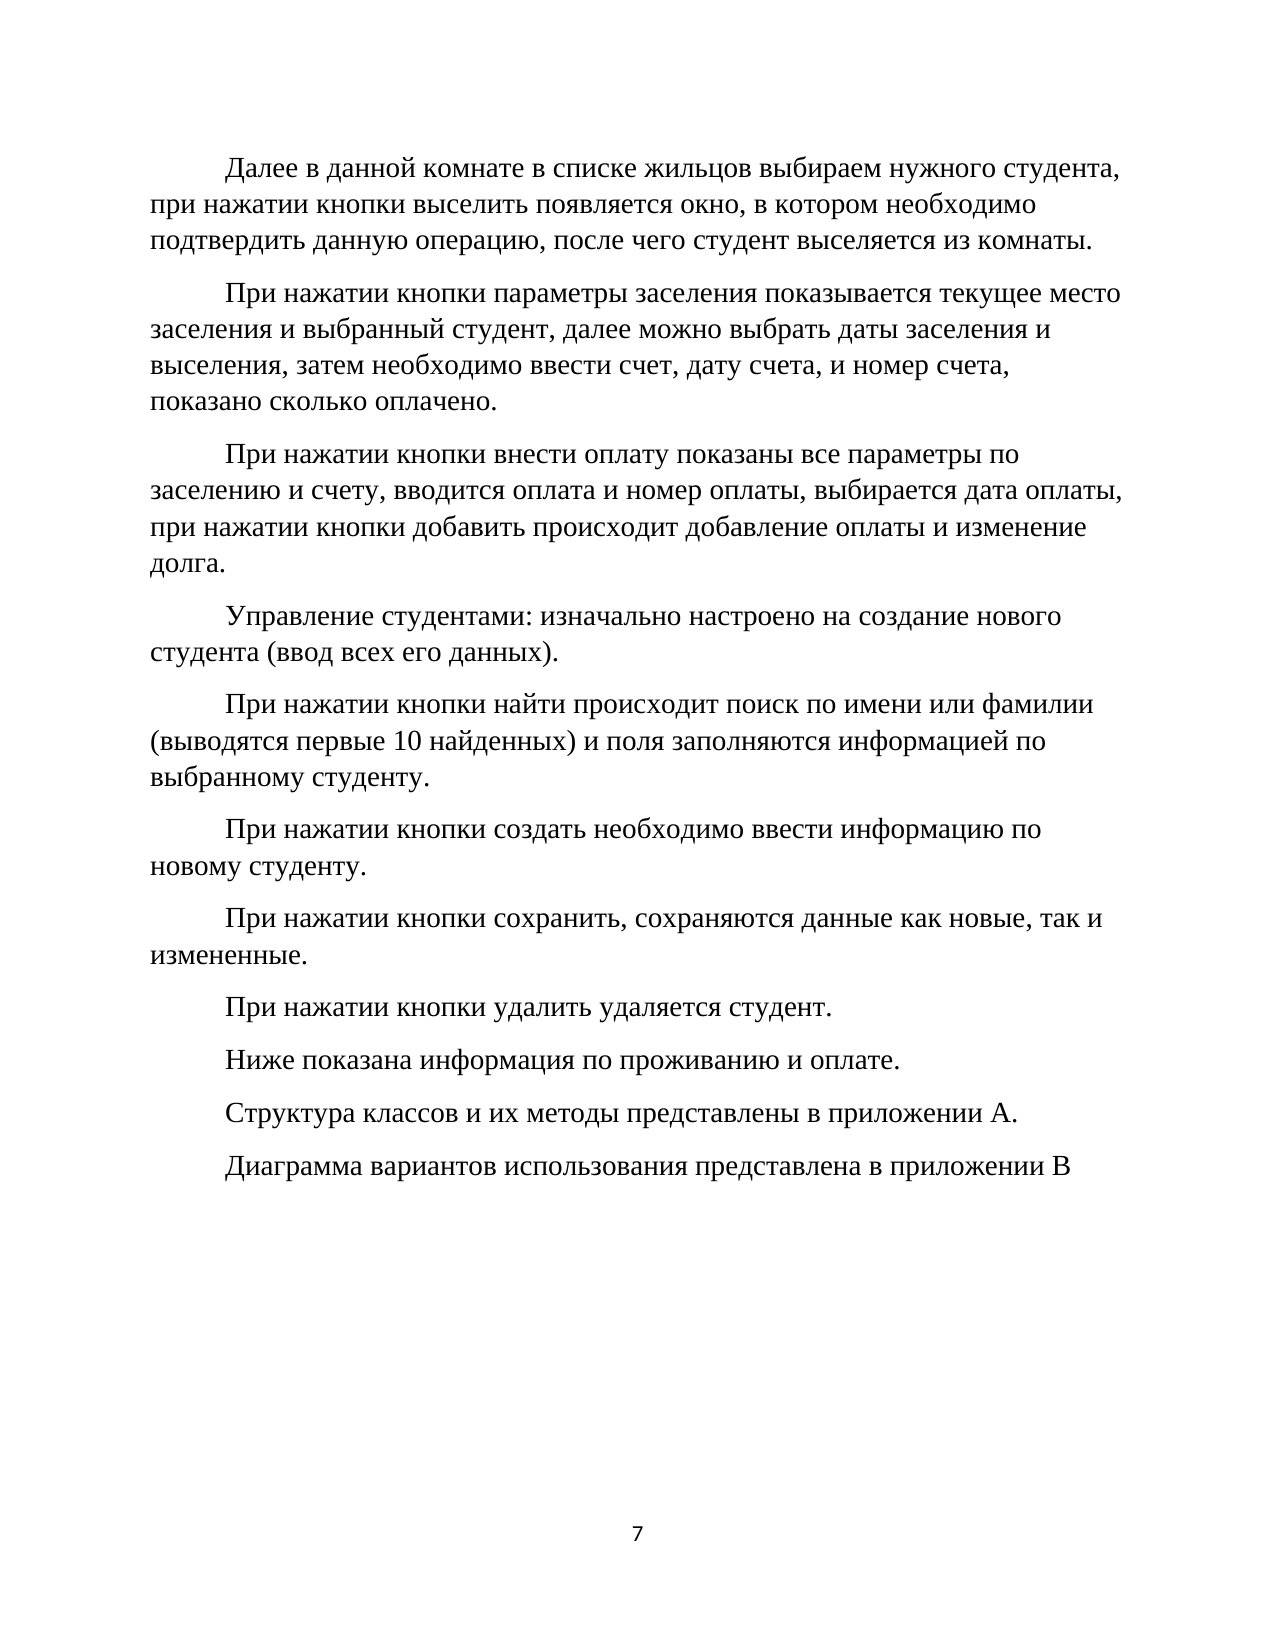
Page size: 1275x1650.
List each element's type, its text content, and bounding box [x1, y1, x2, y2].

text При нажатии кнопки найти происходит поиск по имени или фамилии (выводятся первые 10 найденных) и поля заполняются информацией по выбранному студенту. [150, 687, 1125, 792]
text При нажатии кнопки создать необходимо ввести информацию по новому студенту. [150, 812, 1125, 881]
text При нажатии кнопки параметры заселения показывается текущее место заселения и выбранный студент, далее можно выбрать даты заселения и выселения, затем необходимо ввести счет, дату счета, и номер счета, показано сколько оплачено. [150, 275, 1125, 417]
text При нажатии кнопки сохранить, сохраняются данные как новые, так и измененные. [150, 901, 1125, 970]
text Диаграмма вариантов использования представлена в приложении В [150, 1148, 1125, 1182]
text Ниже показана информация по проживанию и оплате. [150, 1042, 1125, 1076]
text При нажатии кнопки удалить удаляется студент. [150, 989, 1125, 1023]
text При нажатии кнопки внести оплату показаны все параметры по заселению и счету, вводится оплата и номер оплаты, выбирается дата оплаты, при нажатии кнопки добавить происходит добавление оплаты и изменение долга. [150, 436, 1125, 578]
text Структура классов и их методы представлены в приложении А. [150, 1095, 1125, 1129]
text Далее в данной комнате в списке жильцов выбираем нужного студента, при нажатии кнопки выселить появляется окно, в котором необходимо подтвердить данную операцию, после чего студент выселяется из комнаты. [150, 150, 1125, 256]
text Управление студентами: изначально настроено на создание нового студента (ввод всех его данных). [150, 598, 1125, 667]
